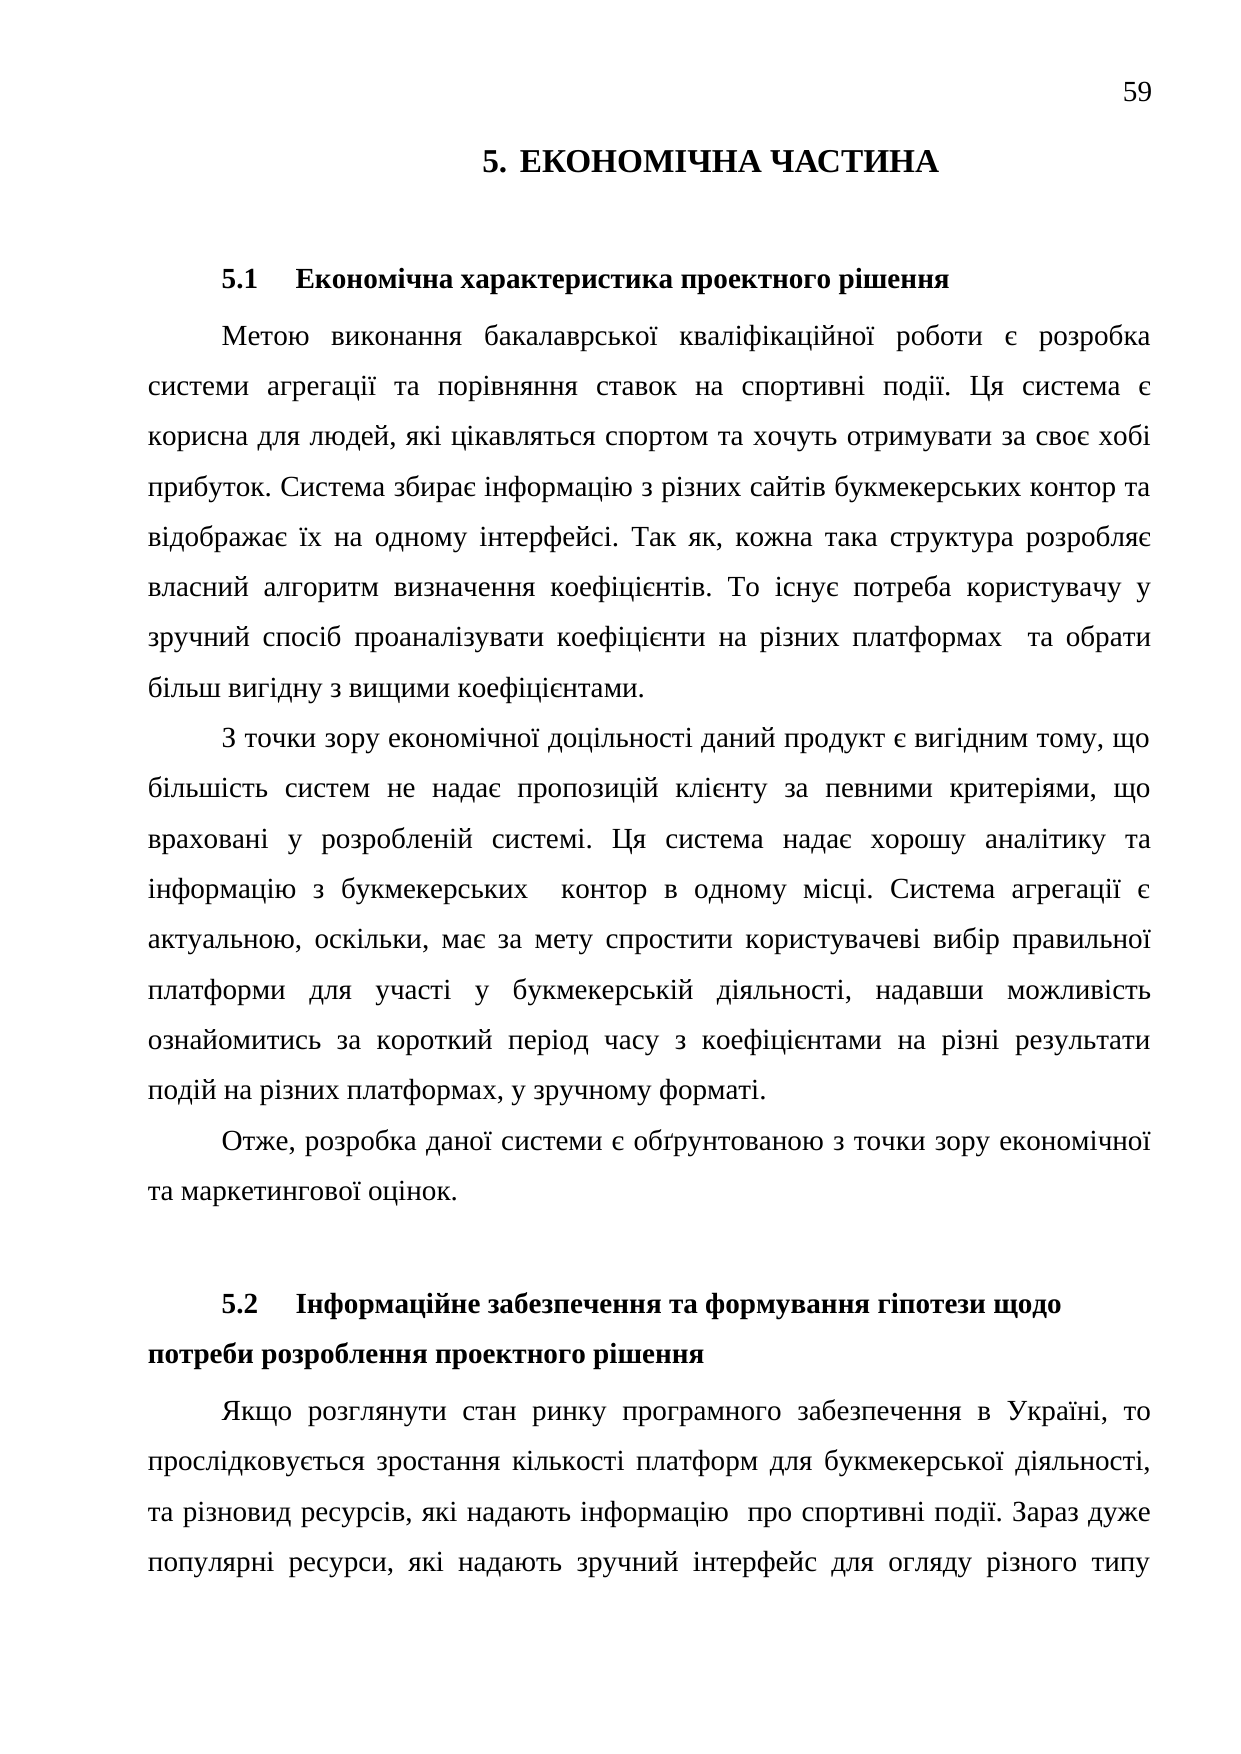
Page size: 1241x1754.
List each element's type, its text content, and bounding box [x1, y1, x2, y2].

text Отже, розробка даної системи є обґрунтованою з точки зору економічної та маркетингової оцінок. [148, 1123, 1152, 1207]
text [148, 1393, 1152, 1577]
text З точки зору економічної доцільності даний продукт є вигідним тому, що більшість систем не надає пропозицій клієнту за певними критеріями, що враховані у розробленій системі. Ця система надає хорошу аналітику та інформацію з букмекерських контор в одному місці. Система агрегації є актуальною, оскільки, має за мету спростити користувачеві вибір правильної платформи для участі у букмекерській діяльності, надавши можливість ознайомитись за короткий період часу з коефіцієнтами на різні результати подій на різних платформах, у зручному форматі. [148, 720, 1152, 1106]
subtitle Інформаційне забезпечення та формування гіпотези щодо потреби розроблення проектного рішення [148, 1286, 1152, 1370]
subtitle Економічна характеристика проектного рішення [148, 261, 1152, 295]
text Метою виконання бакалаврської кваліфікаційної роботи є розробка системи агрегації та порівняння ставок на спортивні події. Ця система є корисна для людей, які цікавляться спортом та хочуть отримувати за своє хобі прибуток. Система збирає інформацію з різних сайтів букмекерських контор та відображає їх на одному інтерфейсі. Так як, кожна така структура розробляє власний алгоритм визначення коефіцієнтів. То існує потреба користувачу у зручний спосіб проаналізувати коефіцієнти на різних платформах та обрати більш вигідну з вищими коефіцієнтами. [148, 318, 1152, 703]
subtitle ЕКОНОМІЧНА ЧАСТИНА [269, 141, 1152, 179]
